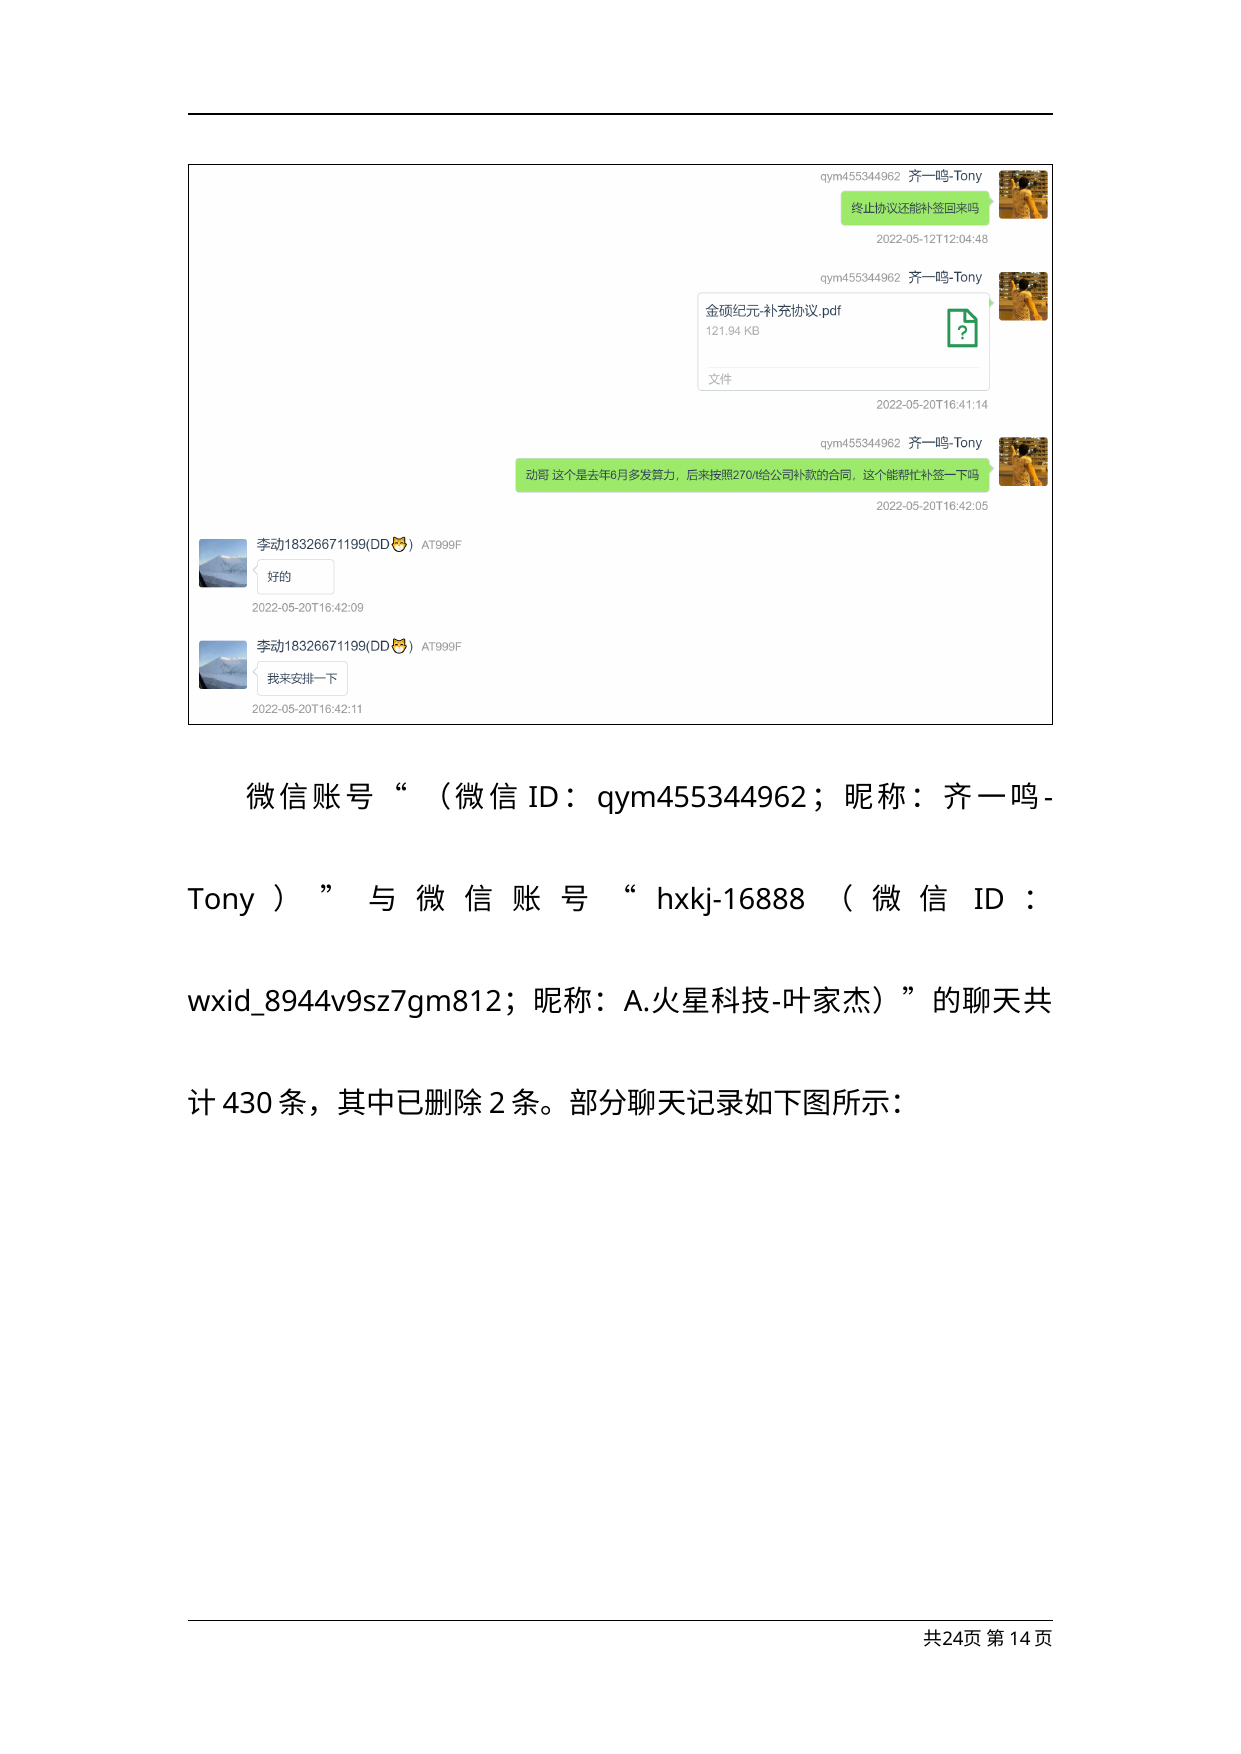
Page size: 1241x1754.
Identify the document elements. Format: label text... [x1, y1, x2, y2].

picture [189, 165, 1052, 724]
text 微信账号“ （微信ID：qym455344962；昵称：齐一鸣-Tony）”与微信账号“hxkj-16888（微信ID：wxid_8944v9sz7gm812；昵称：A.火星科技-叶家杰）”的聊天共计430条，其中已删除2条。部分聊天记录如下图所示： [187, 761, 1053, 1134]
